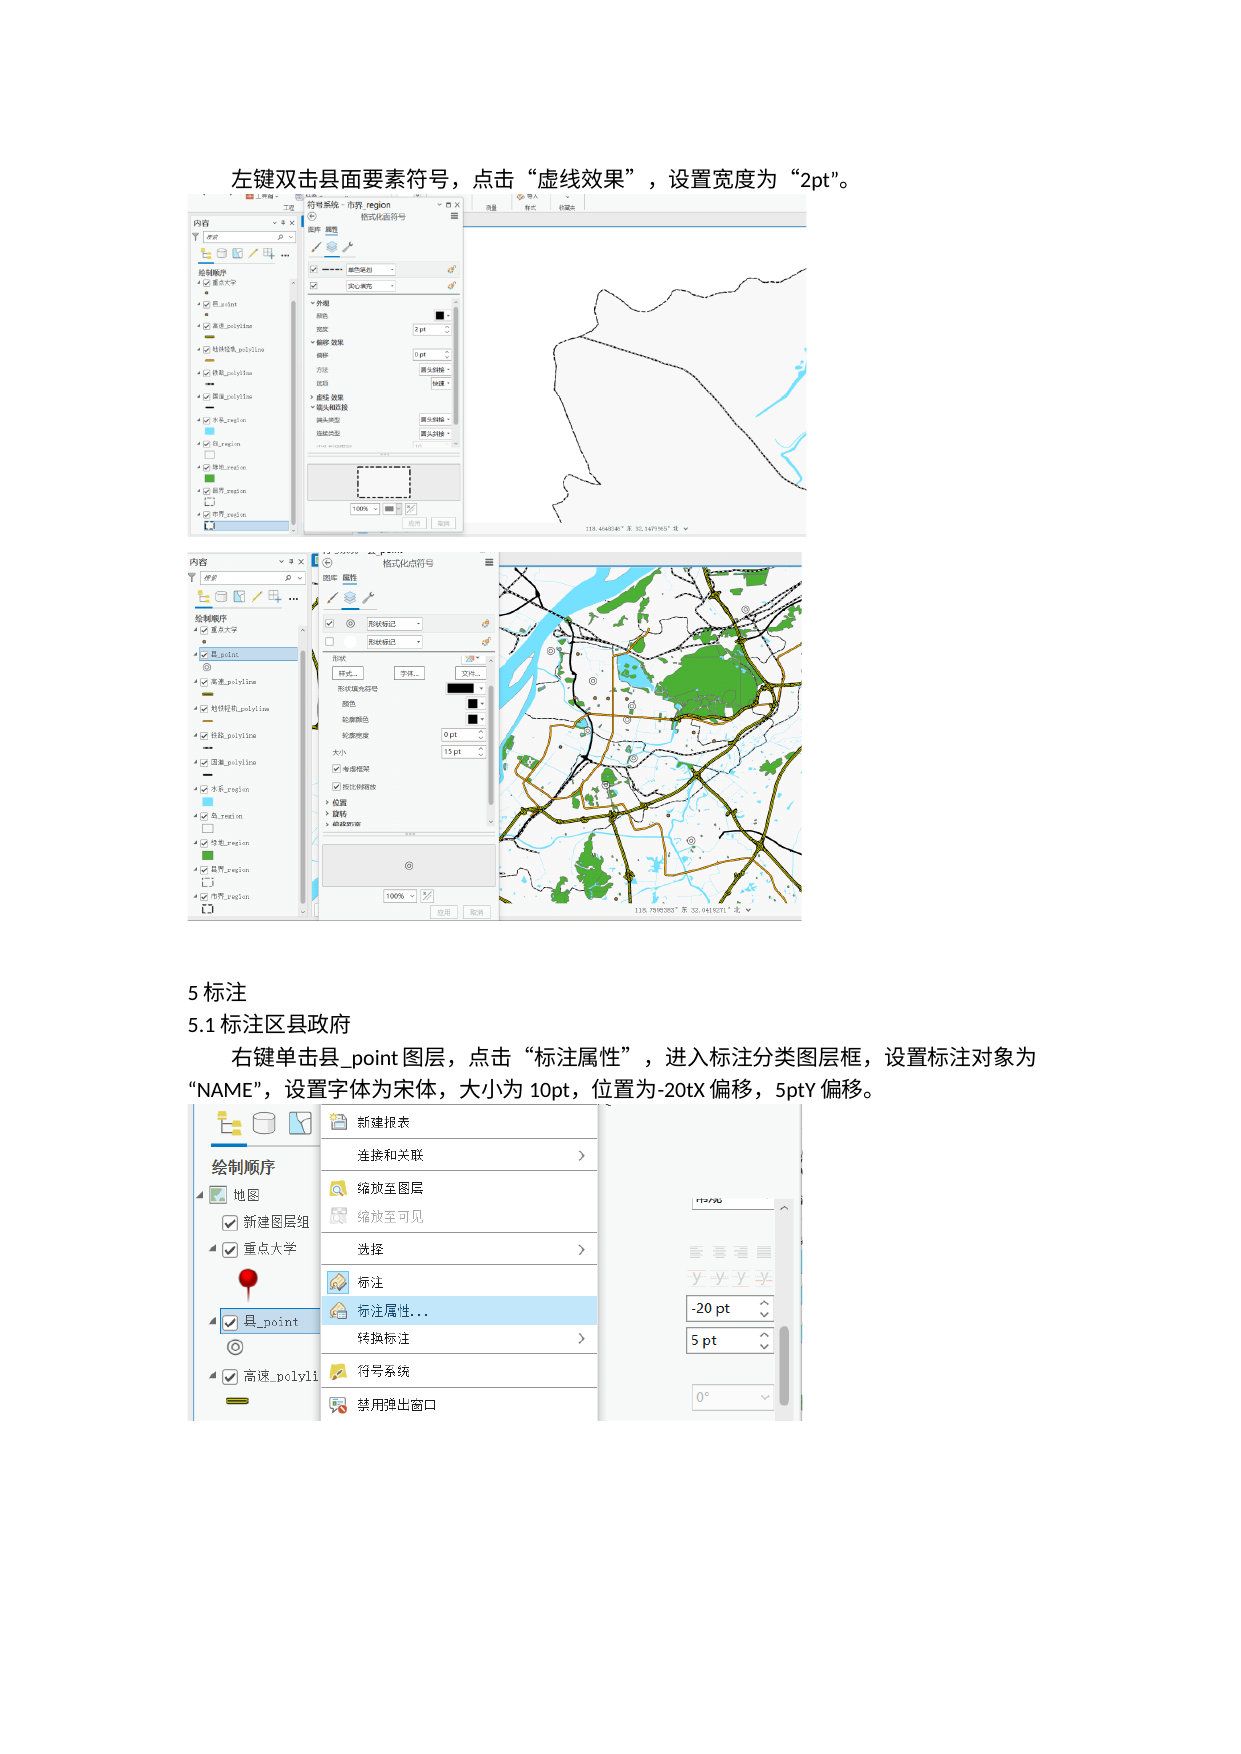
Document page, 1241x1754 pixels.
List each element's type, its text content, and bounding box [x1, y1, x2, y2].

picture [187, 1104, 803, 1421]
text 5 标注 [187, 974, 1053, 1007]
picture [187, 194, 807, 537]
text 5.1 标注区县政府 [187, 1007, 1053, 1039]
picture [187, 552, 802, 921]
text “NAME”，设置字体为宋体，大小为10pt，位置为-20tX偏移，5ptY偏移。 [187, 1072, 1053, 1104]
text 右键单击县_point图层，点击“标注属性”，进入标注分类图层框，设置标注对象为 [187, 1039, 1053, 1072]
text 左键双击县面要素符号，点击“虚线效果”，设置宽度为“2pt”。 [187, 162, 1053, 194]
